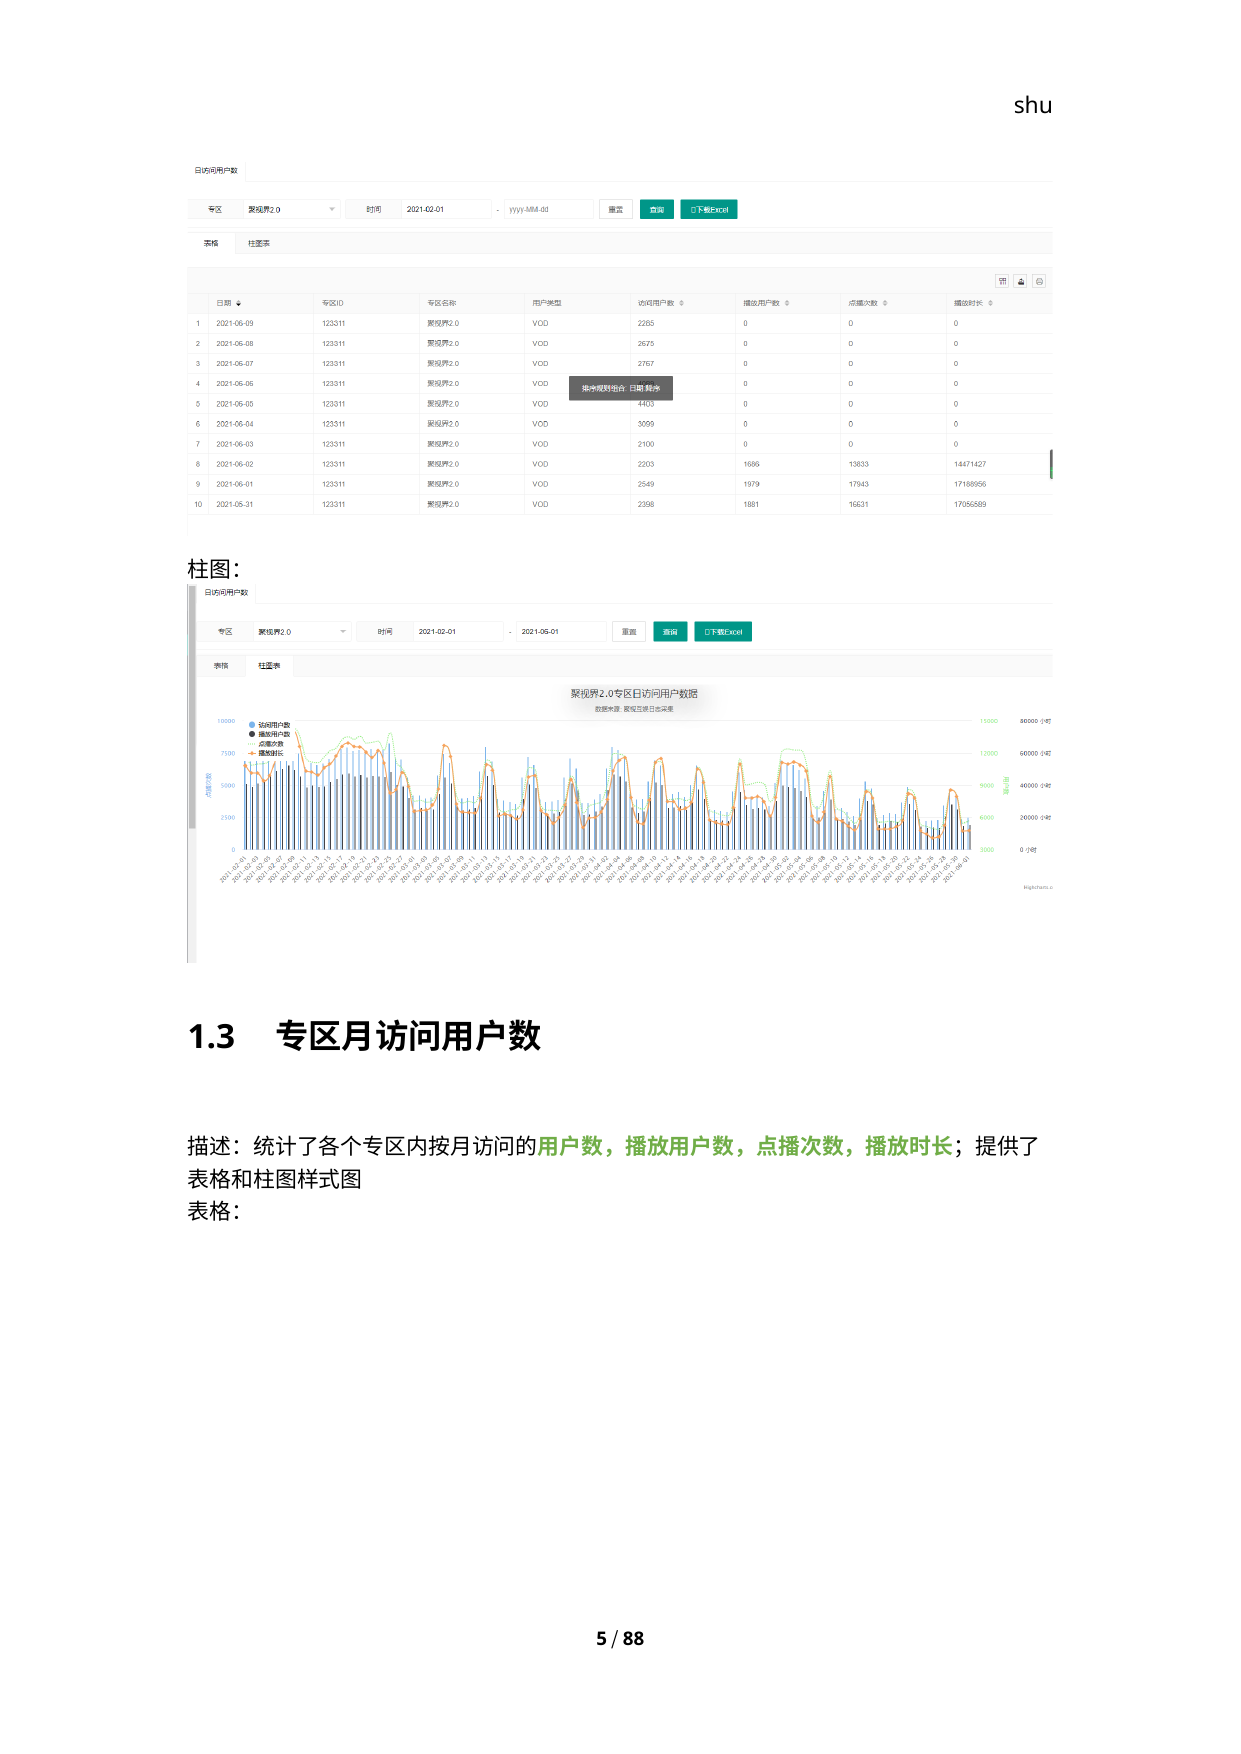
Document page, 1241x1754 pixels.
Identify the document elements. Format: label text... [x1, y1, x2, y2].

text 柱图： [187, 552, 1053, 584]
picture [187, 162, 1053, 536]
picture [187, 584, 1053, 963]
subtitle 专区月访问用户数 [187, 1002, 1053, 1067]
text 表格： [187, 1194, 1053, 1226]
text 描述：统计了各个专区内按月访问的用户数，播放用户数，点播次数，播放时长；提供了 [187, 1129, 1053, 1161]
text 表格和柱图样式图 [187, 1161, 1053, 1194]
